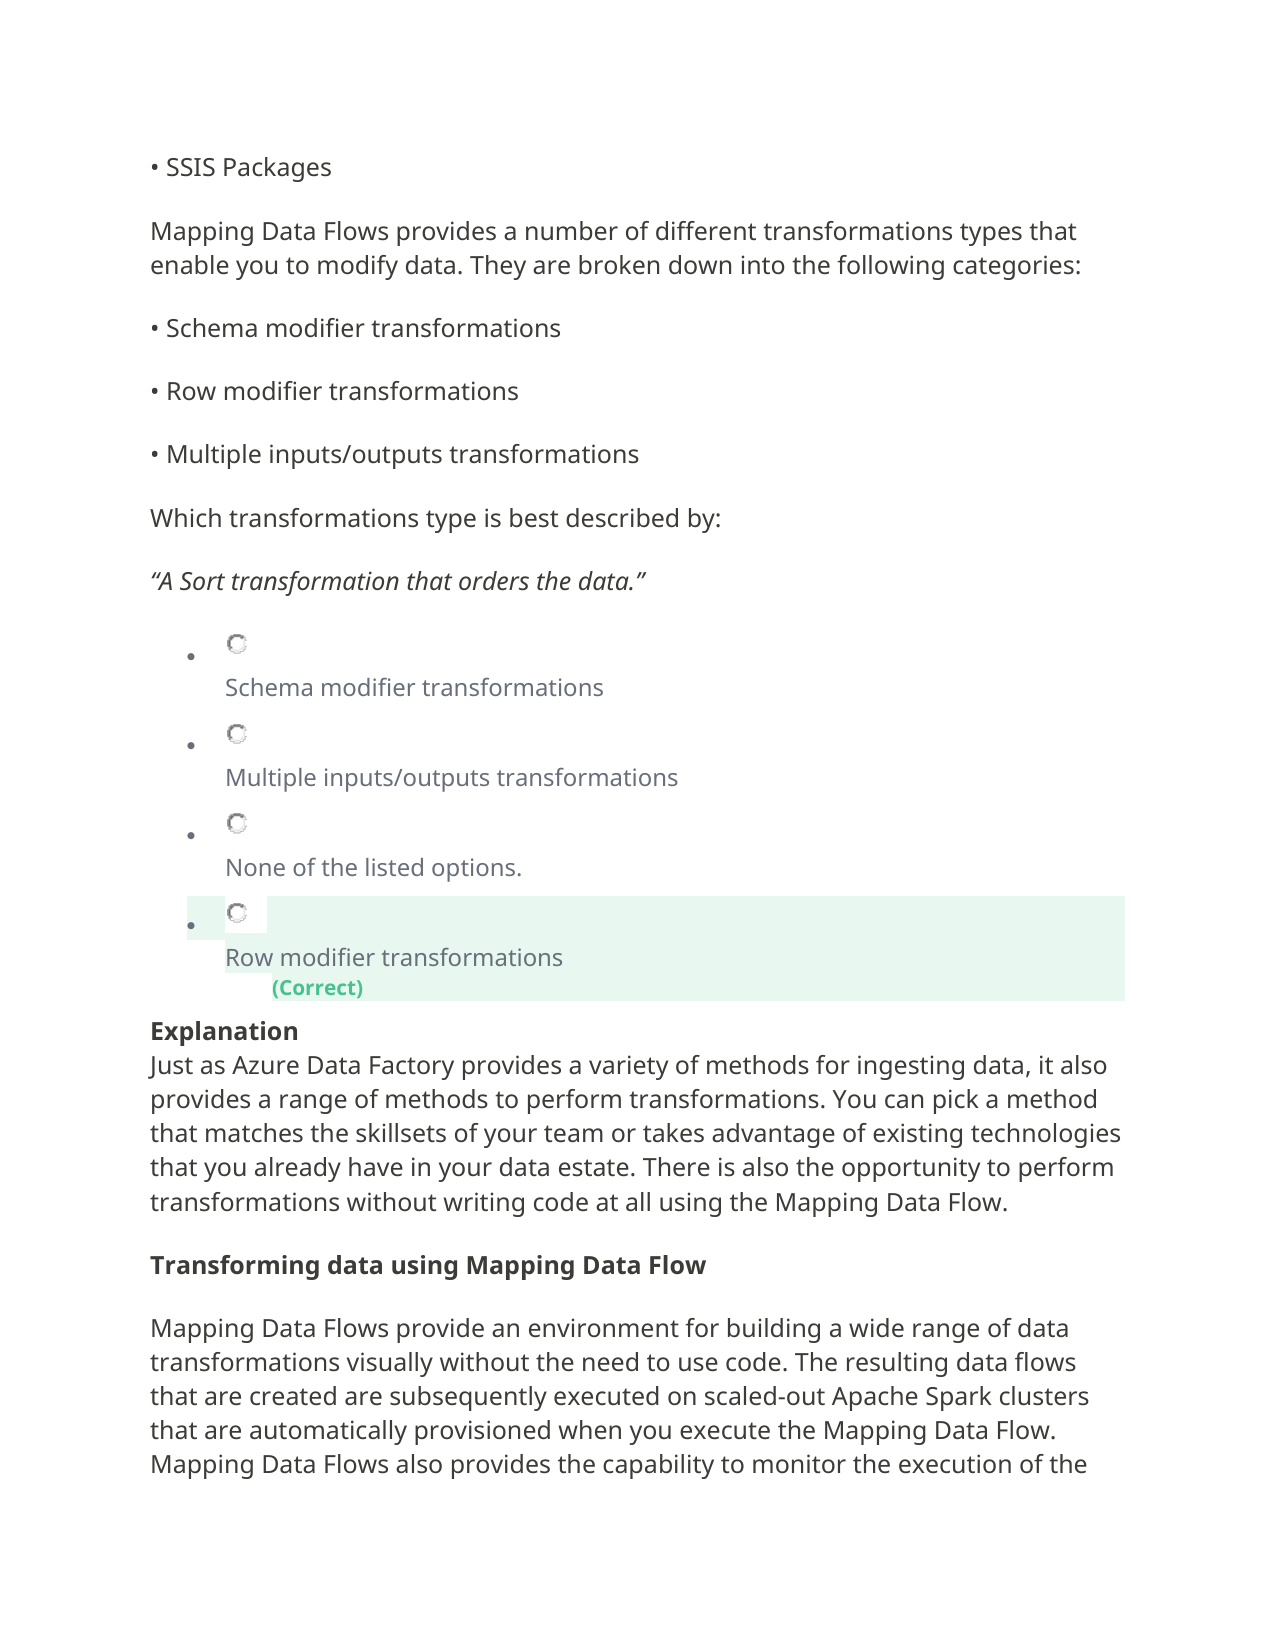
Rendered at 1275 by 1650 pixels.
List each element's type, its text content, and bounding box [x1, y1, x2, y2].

text • Multiple inputs/outputs transformations [150, 437, 1125, 471]
text • Schema modifier transformations [150, 311, 1125, 344]
list ​ [187, 806, 1125, 851]
text Which transformations type is best described by: [150, 500, 1125, 534]
text Transforming data using Mapping Data Flow [150, 1247, 1125, 1281]
text Schema modifier transformations [225, 671, 1125, 704]
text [150, 1311, 1125, 1481]
text (Correct) [272, 973, 1125, 1001]
text Explanation [150, 1014, 1125, 1048]
text • Row modifier transformations [150, 374, 1125, 408]
text “A Sort transformation that orders the data.” [150, 563, 1125, 597]
list ​ [187, 627, 1125, 671]
text Multiple inputs/outputs transformations [225, 761, 1125, 793]
list ​ [187, 716, 1125, 761]
text Mapping Data Flows provides a number of different transformations types that enable you to modify data. They are broken down into the following categories: [150, 213, 1125, 281]
list ​ [187, 896, 1125, 940]
text • SSIS Packages [150, 150, 1125, 184]
text Row modifier transformations [225, 940, 1125, 973]
text None of the listed options. [225, 851, 1125, 883]
text Just as Azure Data Factory provides a variety of methods for ingesting data, it also provides a range of methods to perform transformations. You can pick a method that matches the skillsets of your team or takes advantage of existing technologies that you already have in your data estate. There is also the opportunity to perform transformations without writing code at all using the Mapping Data Flow. [150, 1048, 1125, 1218]
